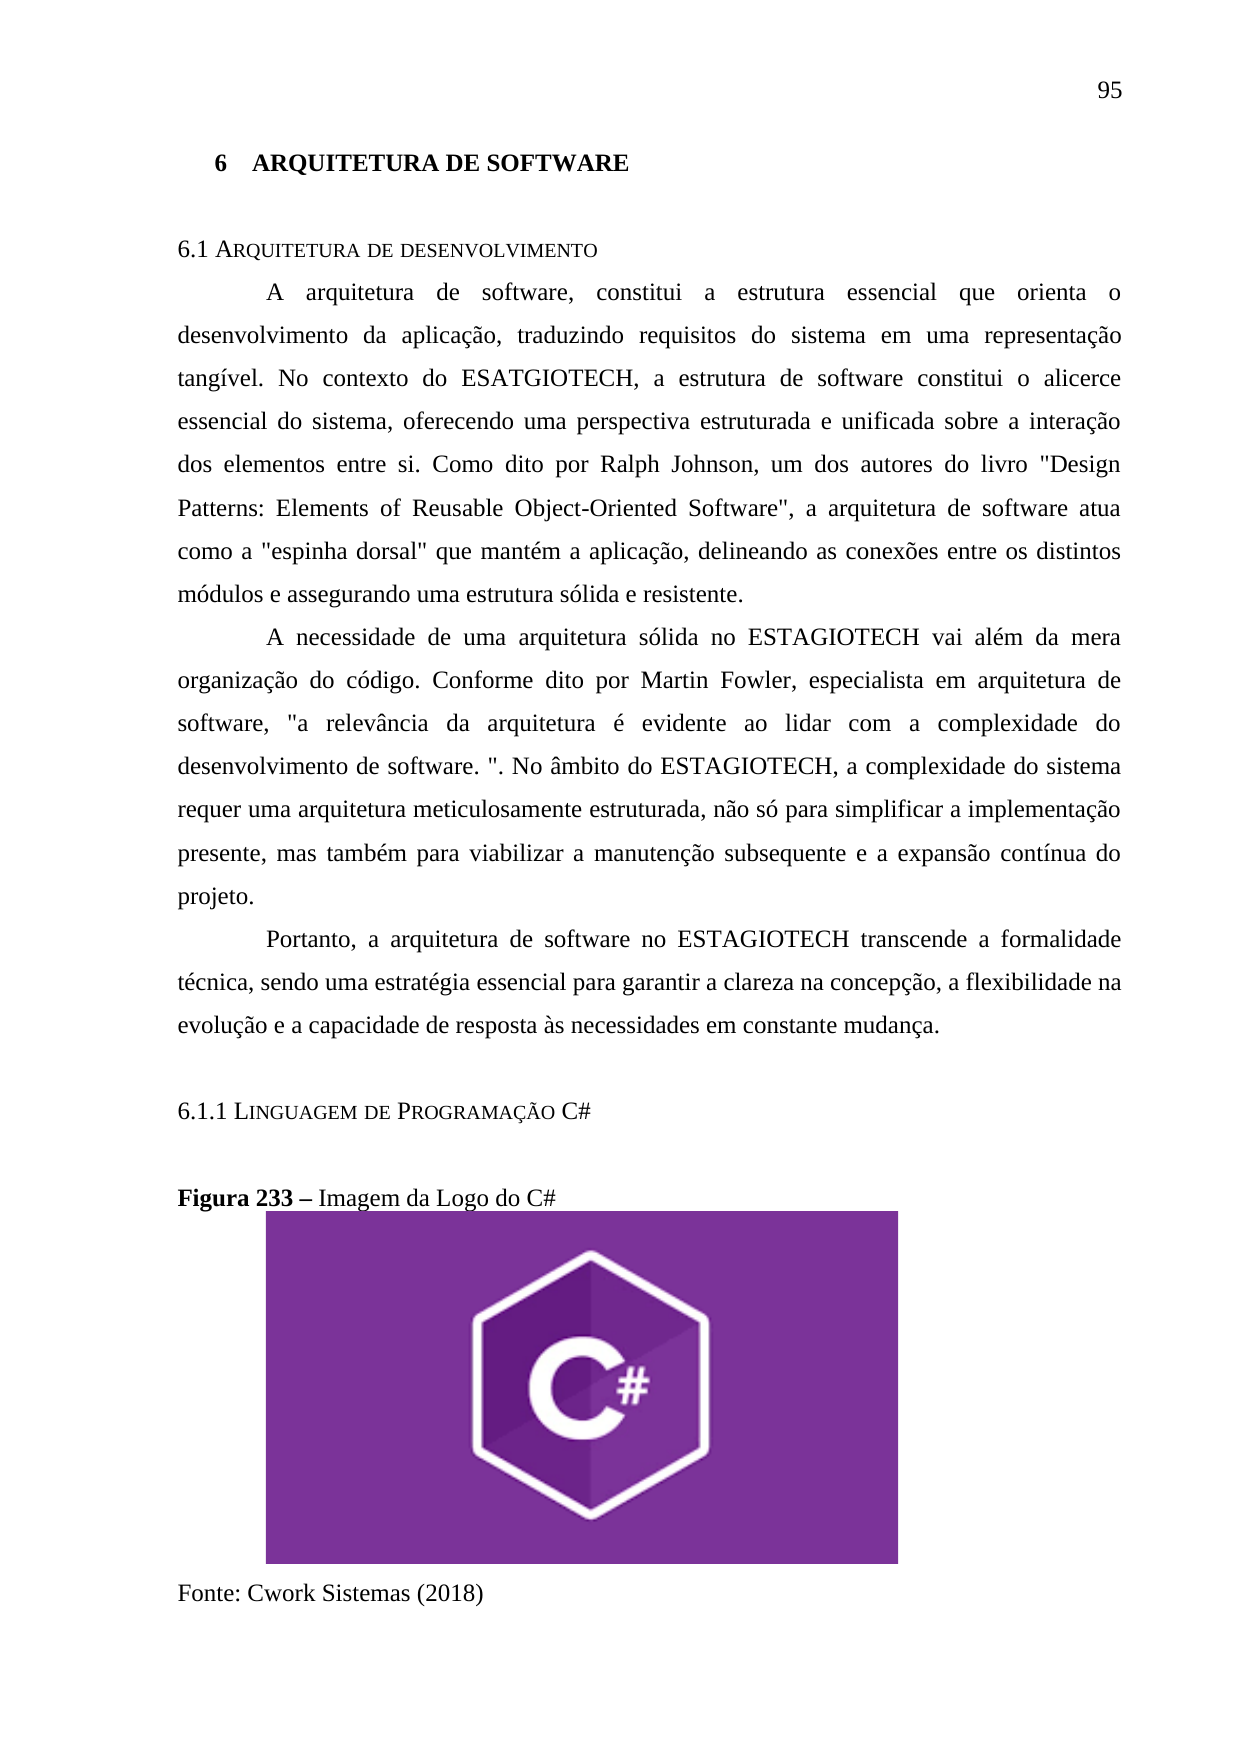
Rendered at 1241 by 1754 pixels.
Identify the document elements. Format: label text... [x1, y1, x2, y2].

subtitle 6.1 Arquitetura de desenvolvimento [177, 234, 1122, 263]
picture [265, 1211, 899, 1564]
subtitle ARQUITETURA DE SOFTWARE [214, 148, 1122, 176]
text A arquitetura de software, constitui a estrutura essencial que orienta o desenvolvimento da aplicação, traduzindo requisitos do sistema em uma representação tangível. No contexto do ESATGIOTECH, a estrutura de software constitui o alicerce essencial do sistema, oferecendo uma perspectiva estruturada e unificada sobre a interação dos elementos entre si. Como dito por Ralph Johnson, um dos autores do livro "Design Patterns: Elements of Reusable Object-Oriented Software", a arquitetura de software atua como a "espinha dorsal" que mantém a aplicação, delineando as conexões entre os distintos módulos e assegurando uma estrutura sólida e resistente. [177, 277, 1122, 608]
text Figura 23 – Imagem da Logo do C# [177, 1183, 1122, 1211]
text Portanto, a arquitetura de software no ESTAGIOTECH transcende a formalidade técnica, sendo uma estratégia essencial para garantir a clareza na concepção, a flexibilidade na evolução e a capacidade de resposta às necessidades em constante mudança. [177, 924, 1122, 1039]
subtitle 6.1.1 Linguagem de Programação C# [177, 1096, 1122, 1125]
text A necessidade de uma arquitetura sólida no ESTAGIOTECH vai além da mera organização do código. Conforme dito por Martin Fowler, especialista em arquitetura de software, "a relevância da arquitetura é evidente ao lidar com a complexidade do desenvolvimento de software. ". No âmbito do ESTAGIOTECH, a complexidade do sistema requer uma arquitetura meticulosamente estruturada, não só para simplificar a implementação presente, mas também para viabilizar a manutenção subsequente e a expansão contínua do projeto. [177, 622, 1122, 909]
text Fonte: Cwork Sistemas (2018) [177, 1578, 1122, 1607]
